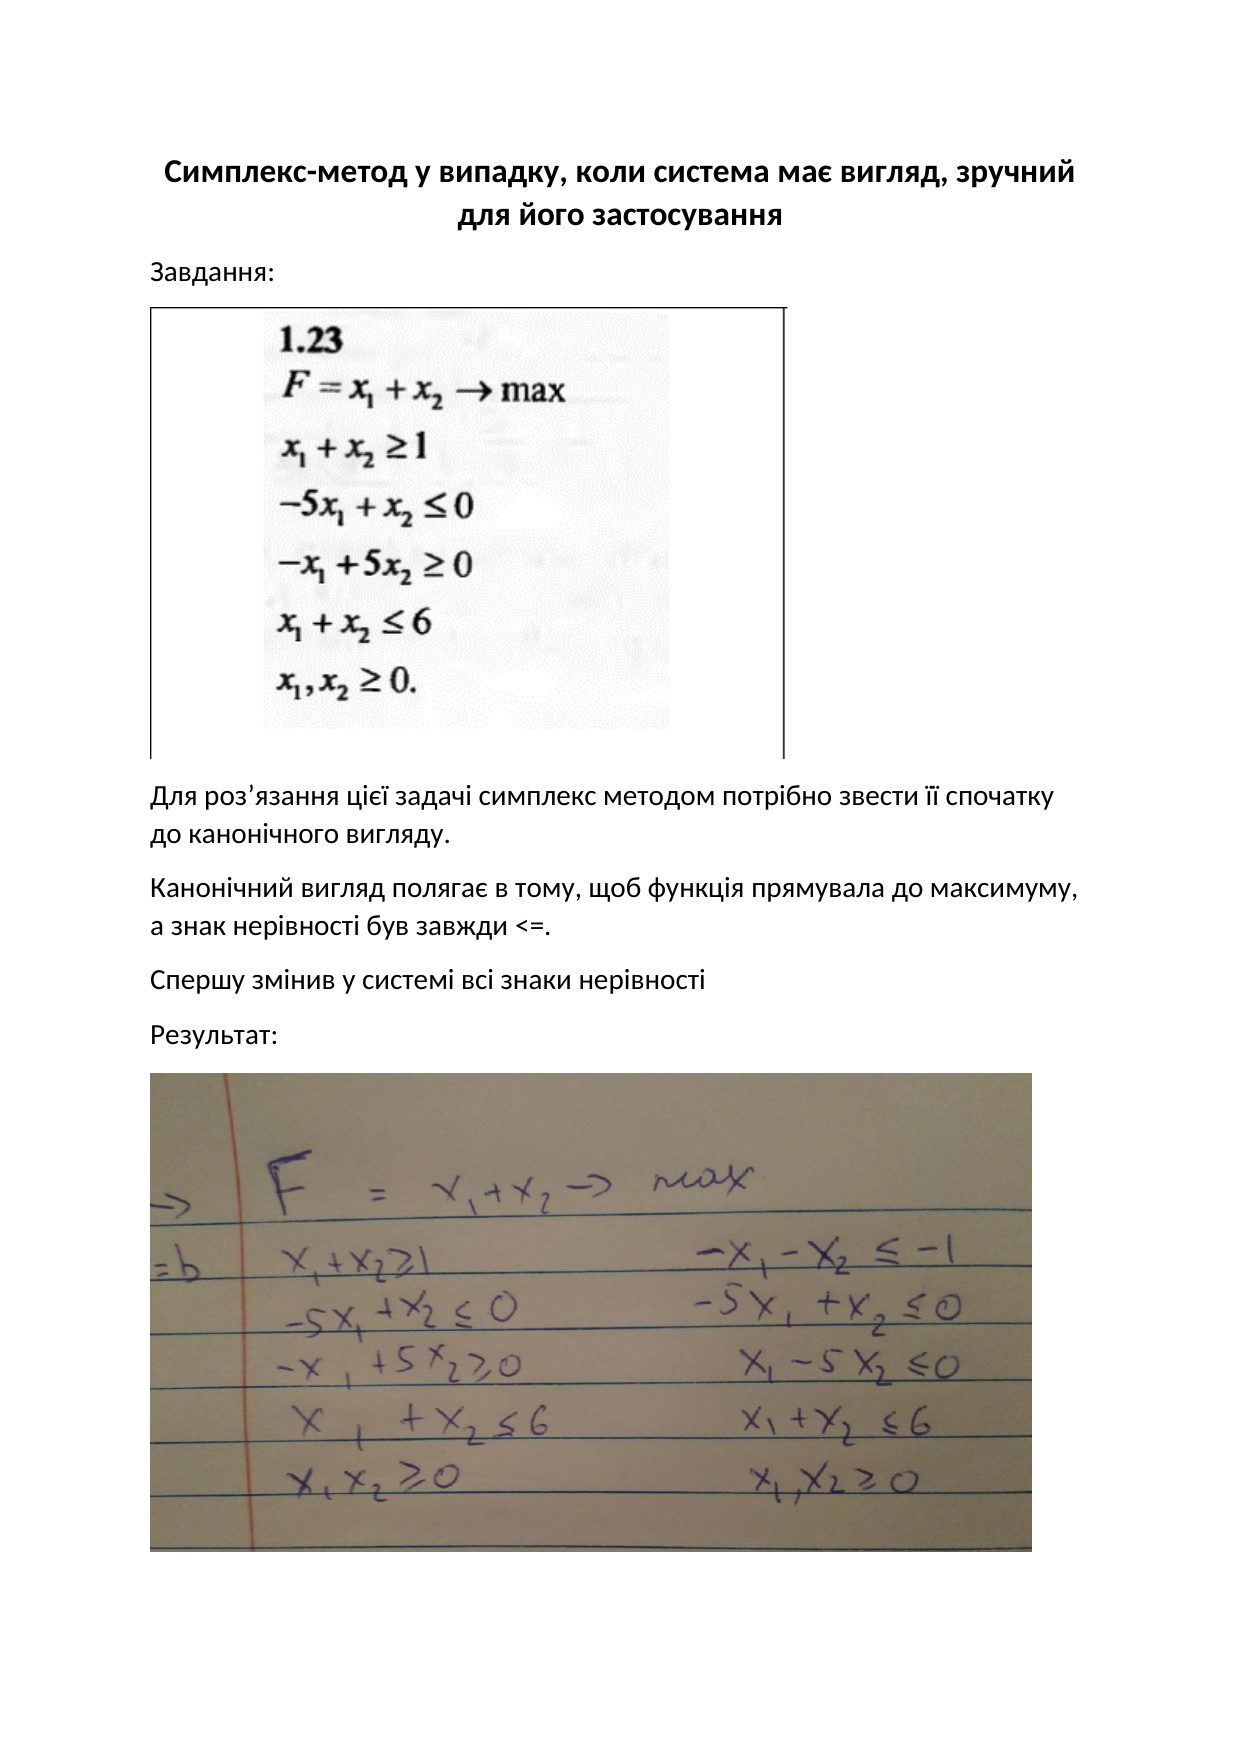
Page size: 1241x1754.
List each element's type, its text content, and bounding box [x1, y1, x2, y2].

picture [151, 1073, 1032, 1552]
text Симплекс-метод у випадку, коли система має вигляд, зручний для його застосування [150, 150, 1090, 234]
text Завдання: [150, 253, 1090, 288]
text Канонічний вигляд полягає в тому, щоб функція прямувала до максимуму, а знак нерівності був завжди <=. [150, 869, 1090, 943]
text Результат: [150, 1016, 1090, 1051]
picture [150, 307, 788, 759]
text Для роз’язання цієї задачі симплекс методом потрібно звести її спочатку до канонічного вигляду. [150, 777, 1090, 851]
text Спершу змінив у системі всі знаки нерівності [150, 961, 1090, 997]
